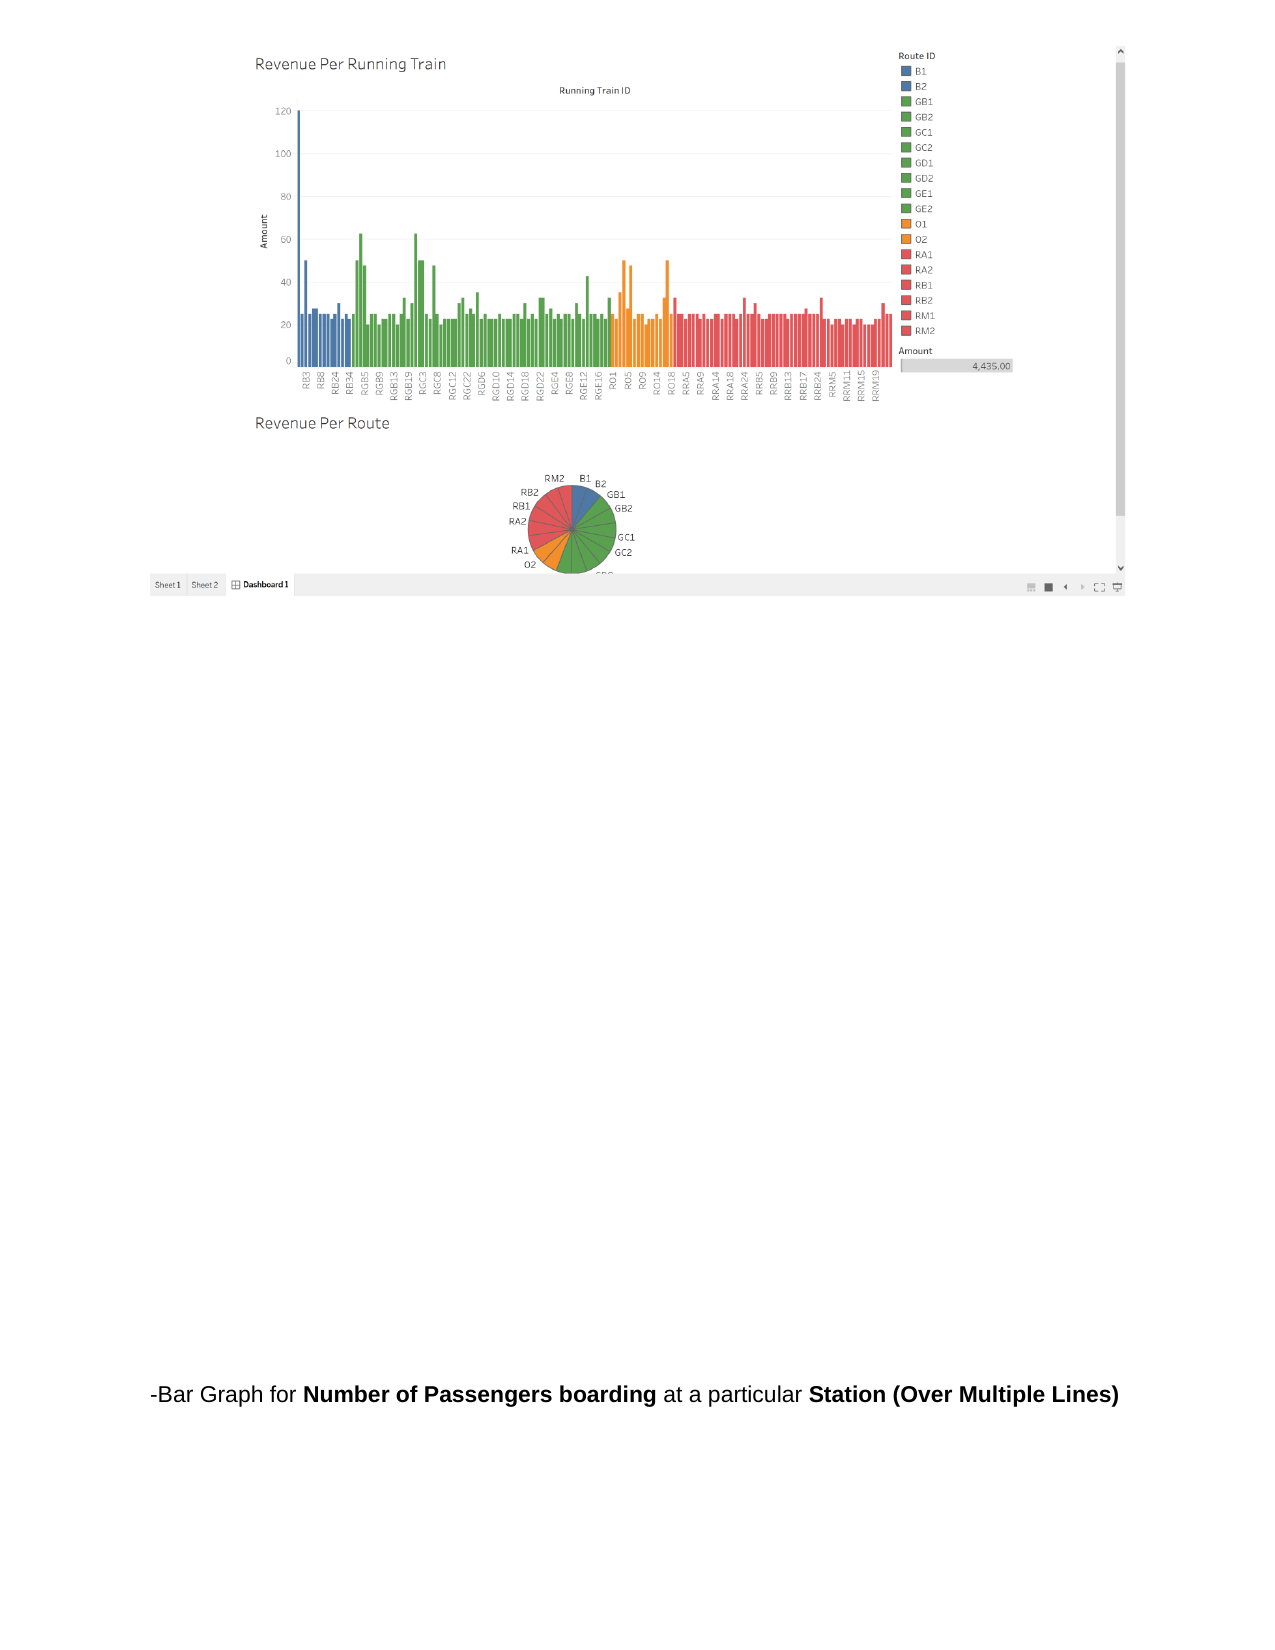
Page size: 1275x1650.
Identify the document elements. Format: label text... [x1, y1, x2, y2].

picture [150, 46, 1125, 596]
text -Bar Graph for Number of Passengers boarding at a particular Station (Over Multiple Lines) [150, 1381, 1125, 1407]
